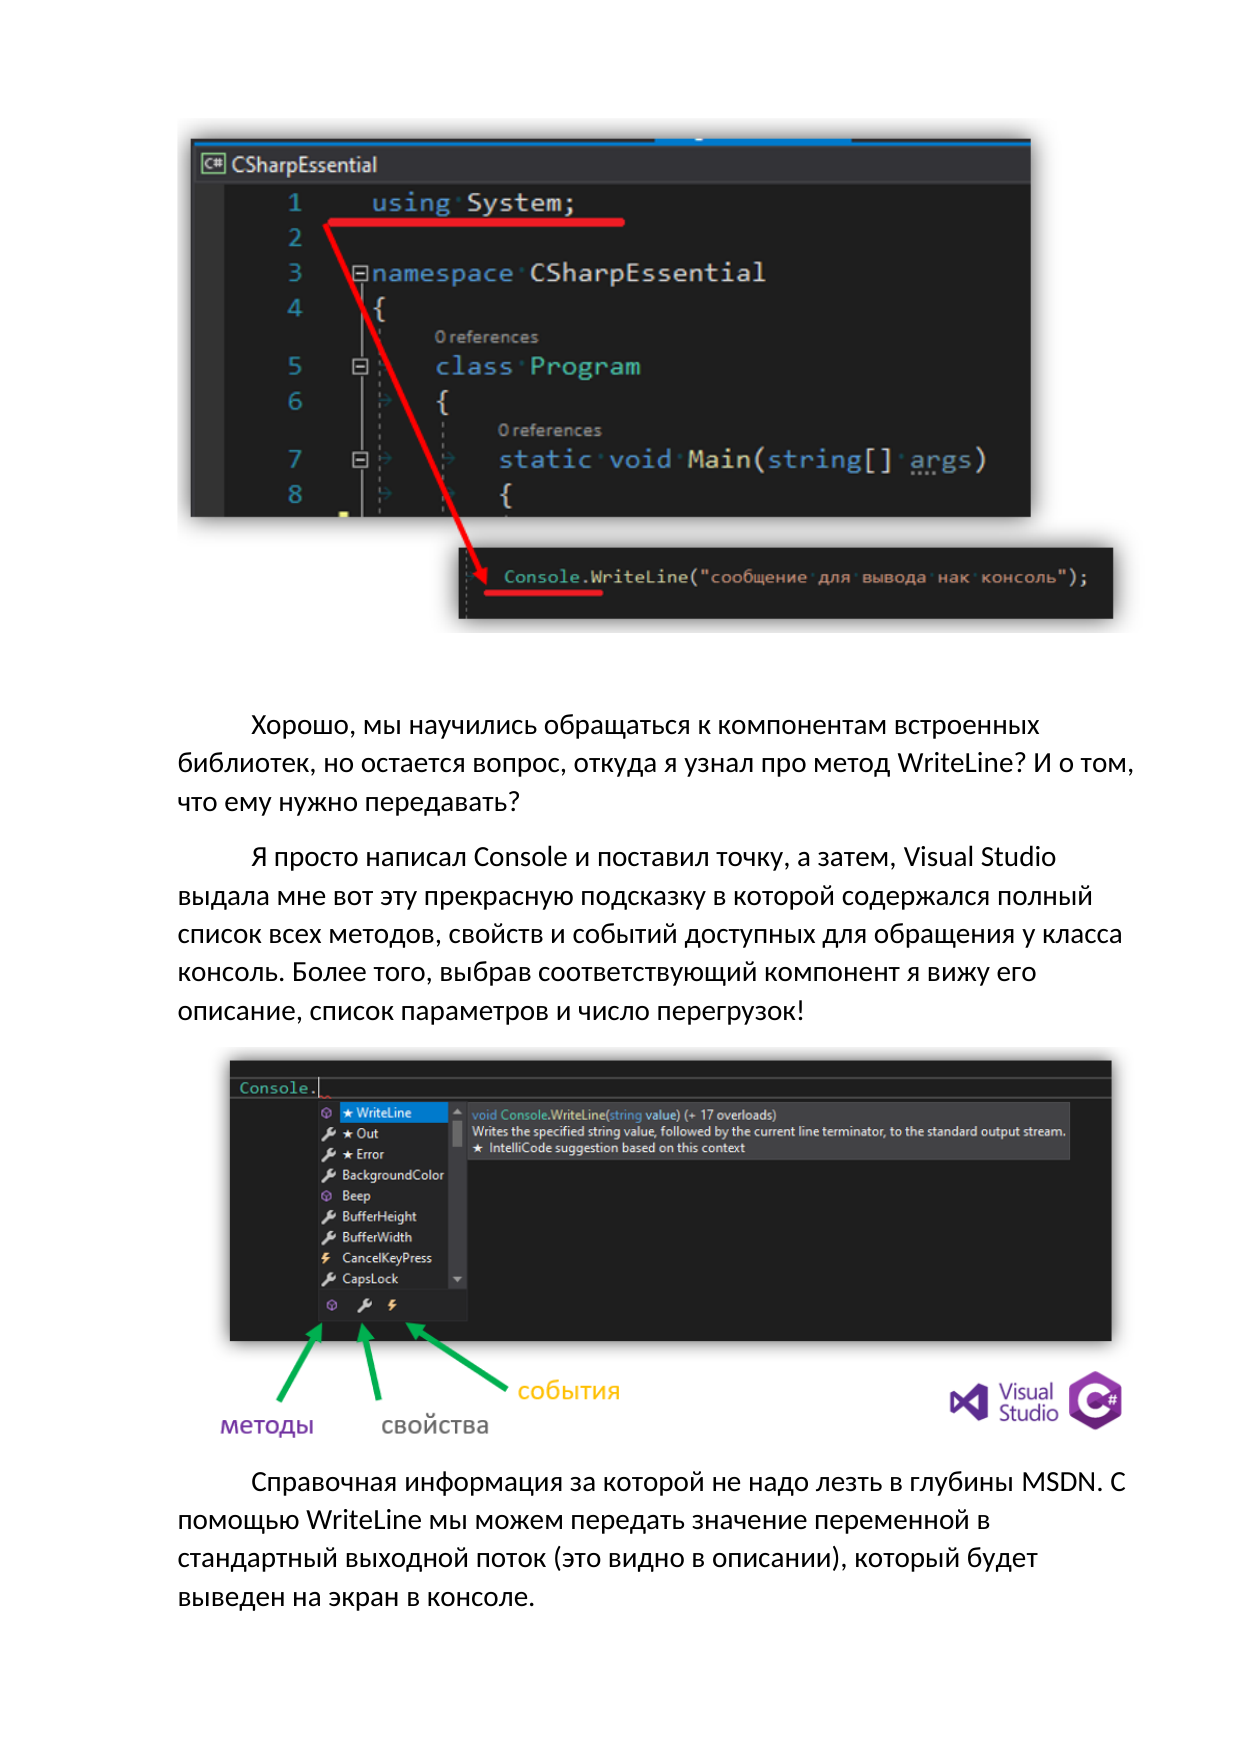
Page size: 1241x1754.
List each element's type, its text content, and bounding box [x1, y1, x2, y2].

picture [177, 118, 1151, 633]
text Хорошо, мы научились обращаться к компонентам встроенных библиотек, но остается вопрос, откуда я узнал про метод WriteLine? И о том, что ему нужно передавать? [177, 706, 1152, 819]
picture [177, 1047, 1151, 1444]
text Справочная информация за которой не надо лезть в глубины MSDN. С помощью WriteLine мы можем передать значение переменной в стандартный выходной поток (это видно в описании), который будет выведен на экран в консоле. [177, 1463, 1152, 1614]
text Я просто написал Console и поставил точку, а затем, Visual Studio выдала мне вот эту прекрасную подсказку в которой содержался полный список всех методов, свойств и событий доступных для обращения у класса консоль. Более того, выбрав соответствующий компонент я вижу его описание, список параметров и число перегрузок! [177, 838, 1152, 1027]
